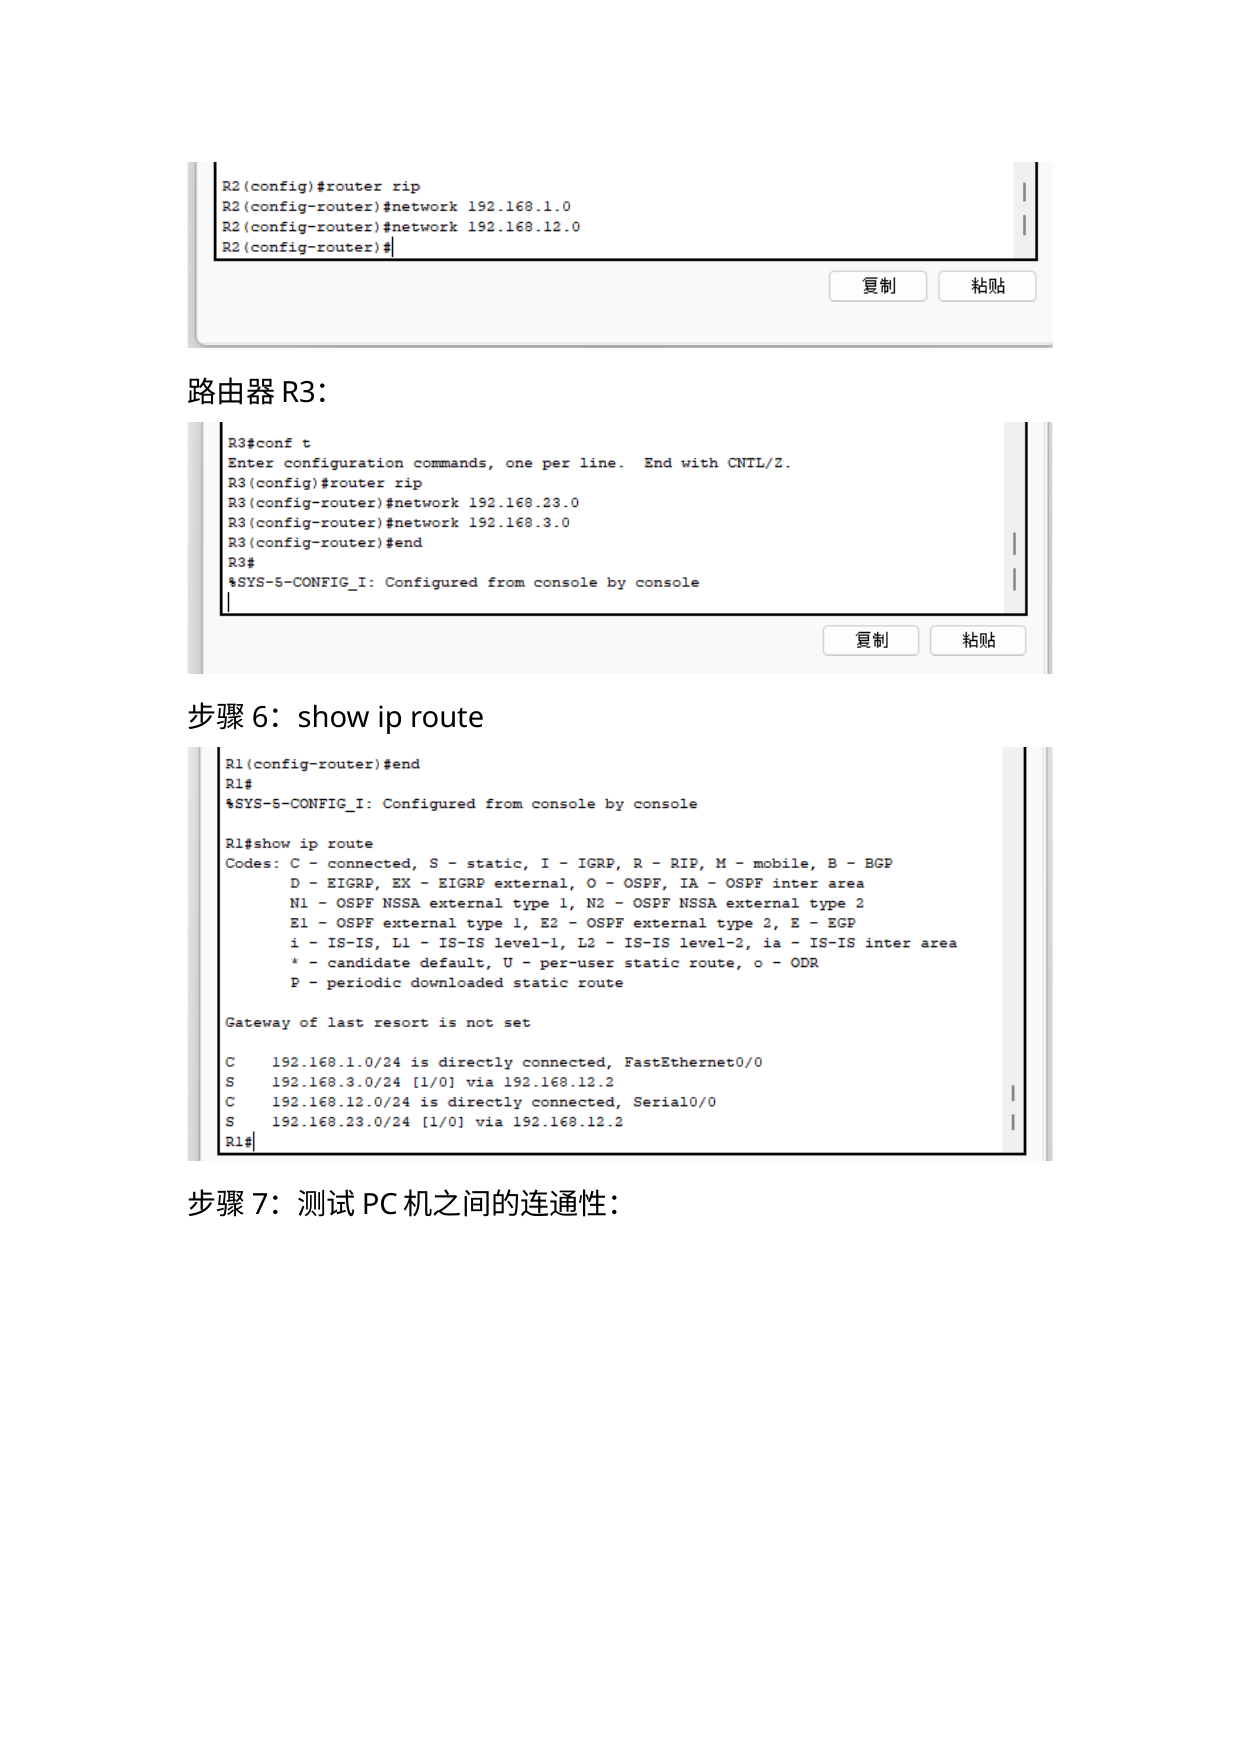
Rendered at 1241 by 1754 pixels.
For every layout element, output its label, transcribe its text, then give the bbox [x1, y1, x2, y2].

text 步骤6：show ip route [187, 682, 1053, 747]
picture [187, 747, 1053, 1161]
text 路由器R3： [187, 357, 1053, 422]
text 步骤7：测试PC机之间的连通性： [187, 1169, 1053, 1234]
picture [187, 422, 1053, 674]
picture [187, 162, 1053, 348]
